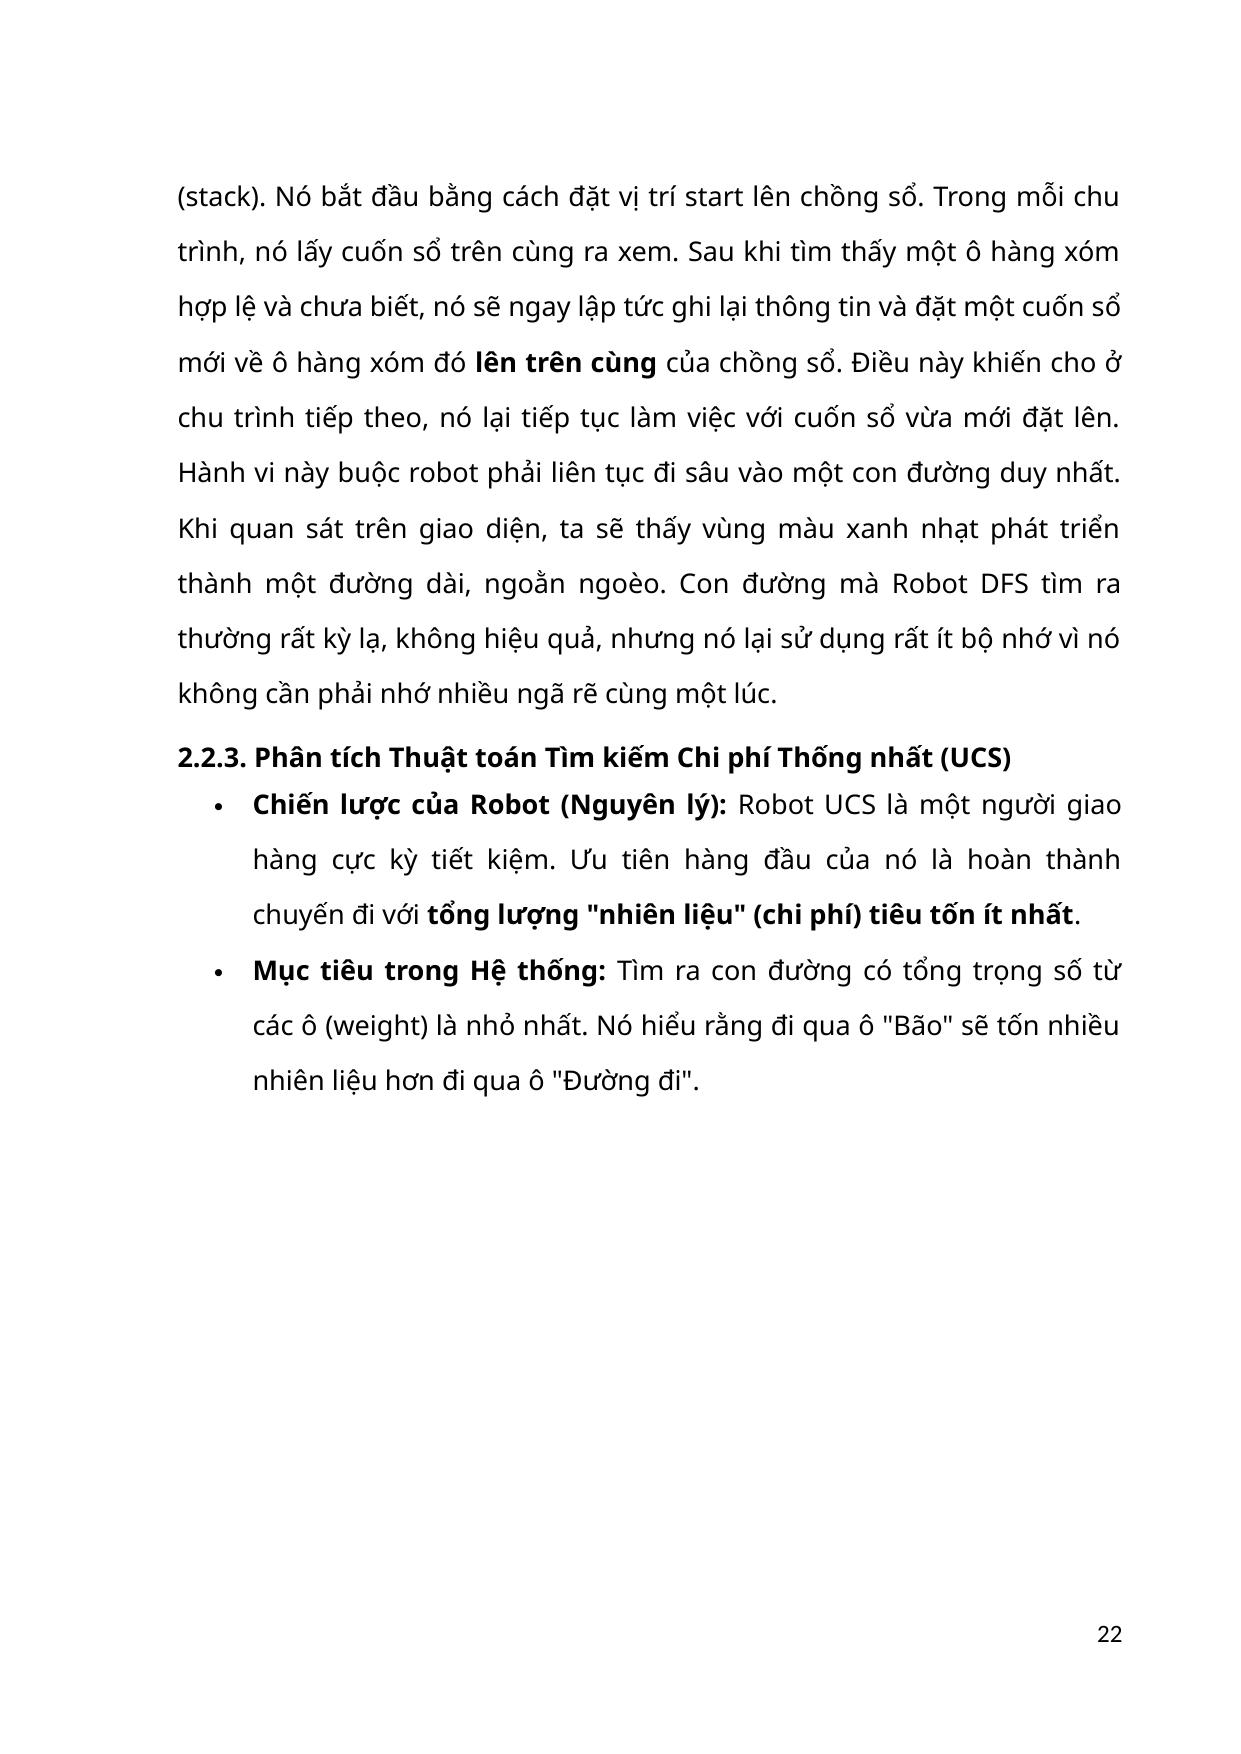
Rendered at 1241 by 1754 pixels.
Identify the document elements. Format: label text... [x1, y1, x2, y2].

list Chiến lược của Robot (Nguyên lý): Robot UCS là một người giao hàng cực kỳ tiết kiệm. Ưu tiên hàng đầu của nó là hoàn thành chuyến đi với tổng lượng "nhiên liệu" (chi phí) tiêu tốn ít nhất. [215, 785, 1122, 933]
list Mục tiêu trong Hệ thống: Tìm ra con đường có tổng trọng số từ các ô (weight) là nhỏ nhất. Nó hiểu rằng đi qua ô "Bão" sẽ tốn nhiều nhiên liệu hơn đi qua ô "Đường đi". [215, 951, 1122, 1099]
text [177, 177, 1122, 712]
subtitle 2.2.3. Phân tích Thuật toán Tìm kiếm Chi phí Thống nhất (UCS) [177, 739, 1122, 776]
